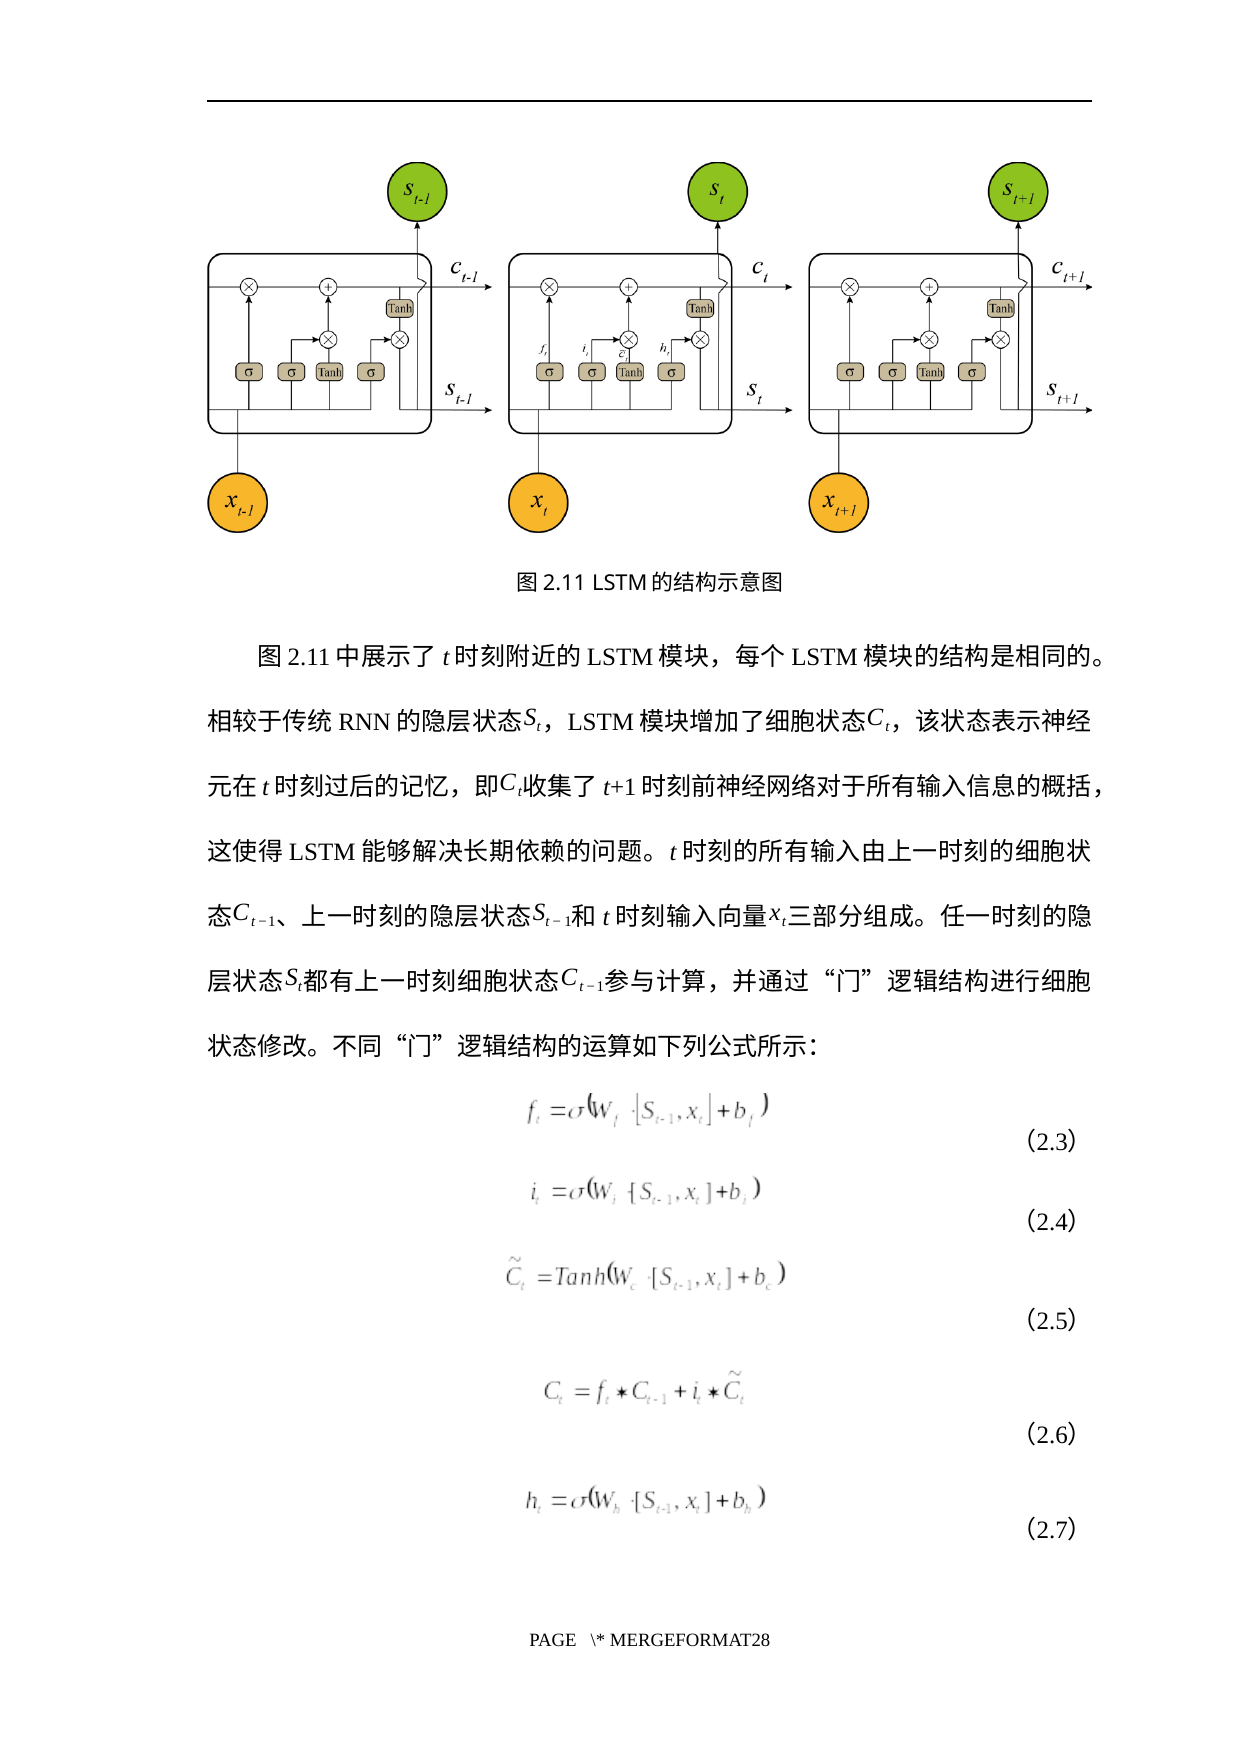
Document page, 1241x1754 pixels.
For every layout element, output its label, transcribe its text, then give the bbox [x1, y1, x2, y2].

picture [207, 162, 1093, 533]
text （2.6） [207, 1369, 1092, 1467]
text 图2.11 LSTM的结构示意图 [207, 564, 1092, 597]
text （2.7） [207, 1483, 1092, 1548]
text （2.5） [207, 1256, 1092, 1353]
text 图2.11中展示了t时刻附近的LSTM模块，每个LSTM模块的结构是相同的。相较于传统RNN的隐层状态，LSTM模块增加了细胞状态，该状态表示神经元在t时刻过后的记忆，即收集了t+1时刻前神经网络对于所有输入信息的概括，这使得LSTM能够解决长期依赖的问题。t时刻的所有输入由上一时刻的细胞状态、上一时刻的隐层状态和t时刻输入向量三部分组成。任一时刻的隐层状态都有上一时刻细胞状态参与计算，并通过“门”逻辑结构进行细胞状态修改。不同“门”逻辑结构的运算如下列公式所示： [207, 622, 1092, 1077]
text （2.4） [207, 1174, 1092, 1239]
text （2.3） [207, 1093, 1092, 1158]
